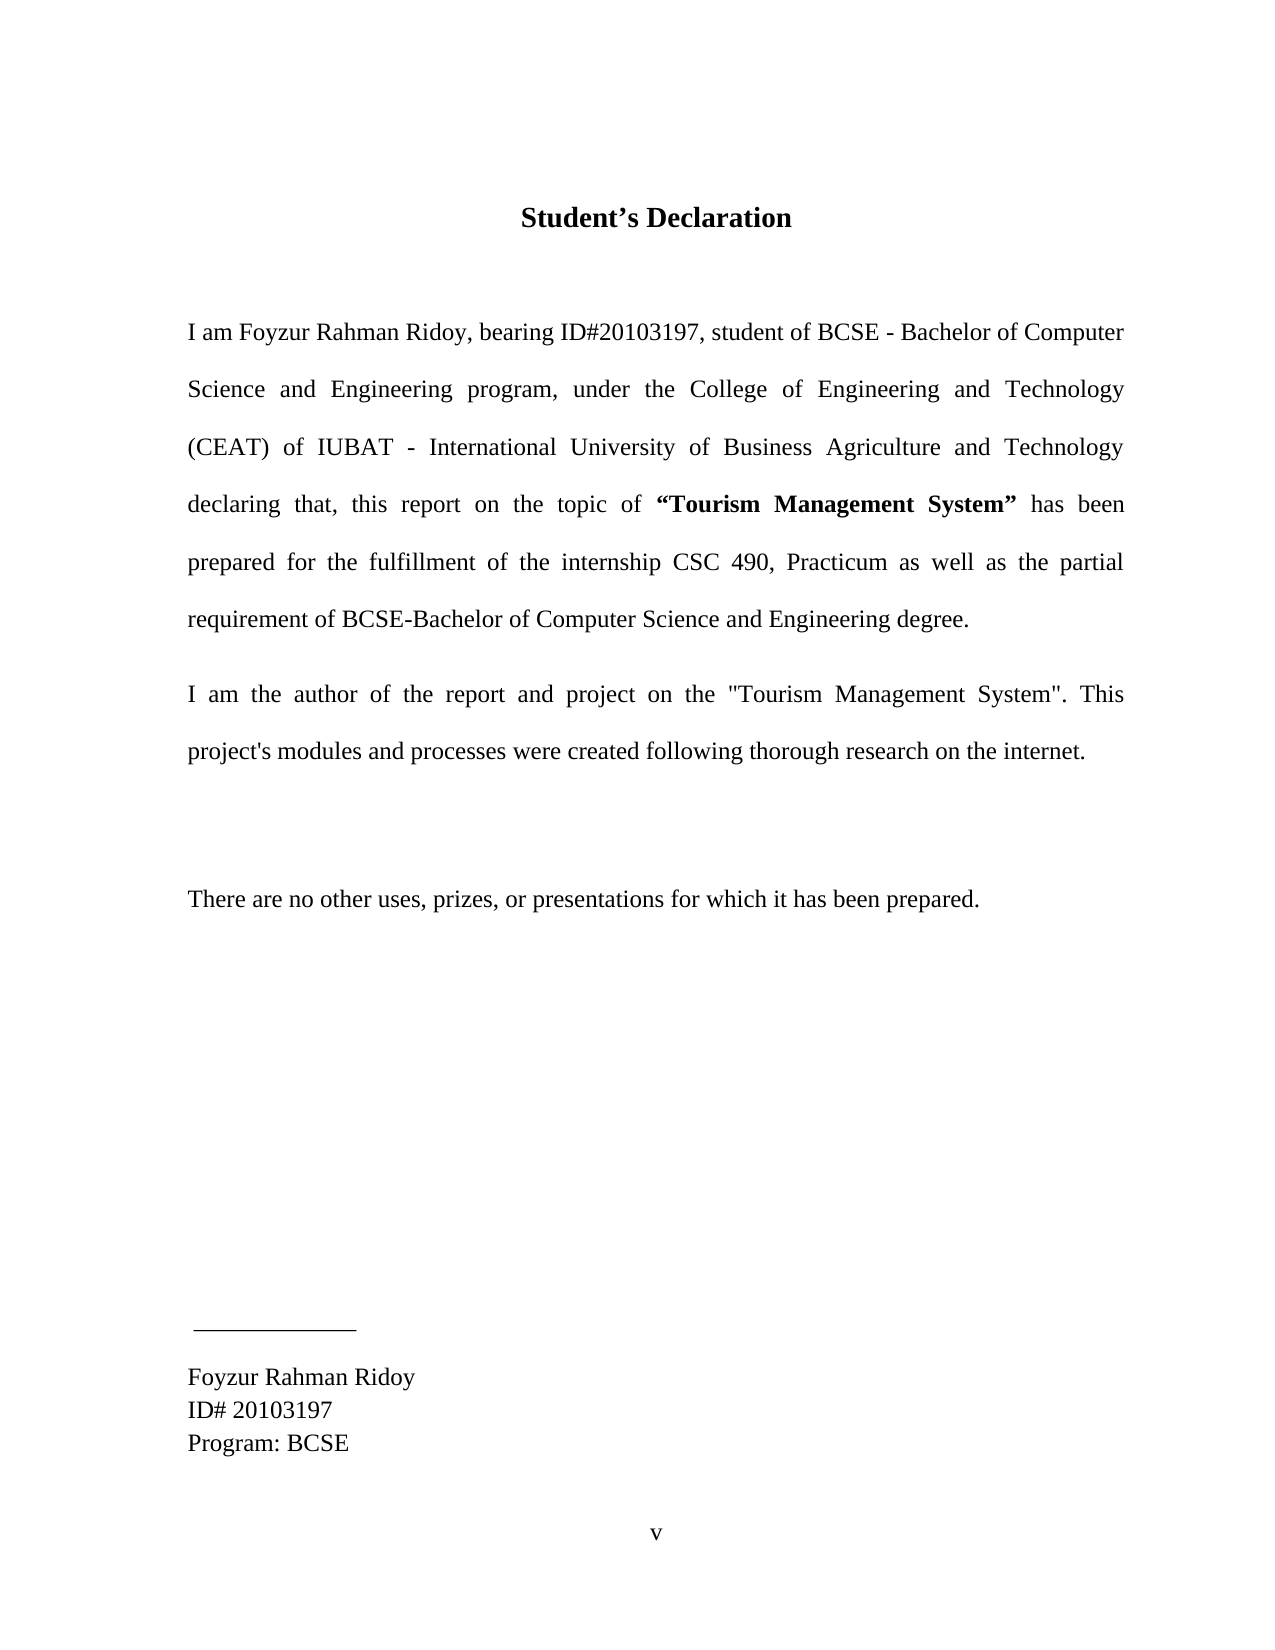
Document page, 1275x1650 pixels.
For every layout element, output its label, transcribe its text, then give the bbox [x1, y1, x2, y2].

text Foyzur Rahman Ridoy [187, 1362, 1125, 1391]
text I am Foyzur Rahman Ridoy, bearing ID#20103197, student of BCSE - Bachelor of Computer Science and Engineering program, under the College of Engineering and Technology (CEAT) of IUBAT - International University of Business Agriculture and Technology declaring that, this report on the topic of “Tourism Management System” has been prepared for the fulfillment of the internship CSC 490, Practicum as well as the partial requirement of BCSE-Bachelor of Computer Science and Engineering degree. [187, 317, 1125, 633]
text There are no other uses, prizes, or presentations for which it has been prepared. [187, 884, 1125, 913]
text Program: BCSE [187, 1428, 1125, 1457]
text _____________ [187, 1305, 1125, 1334]
text I am the author of the report and project on the "Tourism Management System". This project's modules and processes were created following thorough research on the internet. [187, 679, 1125, 765]
text ID# 20103197 [187, 1396, 1125, 1424]
subtitle Student’s Declaration [187, 200, 1125, 233]
